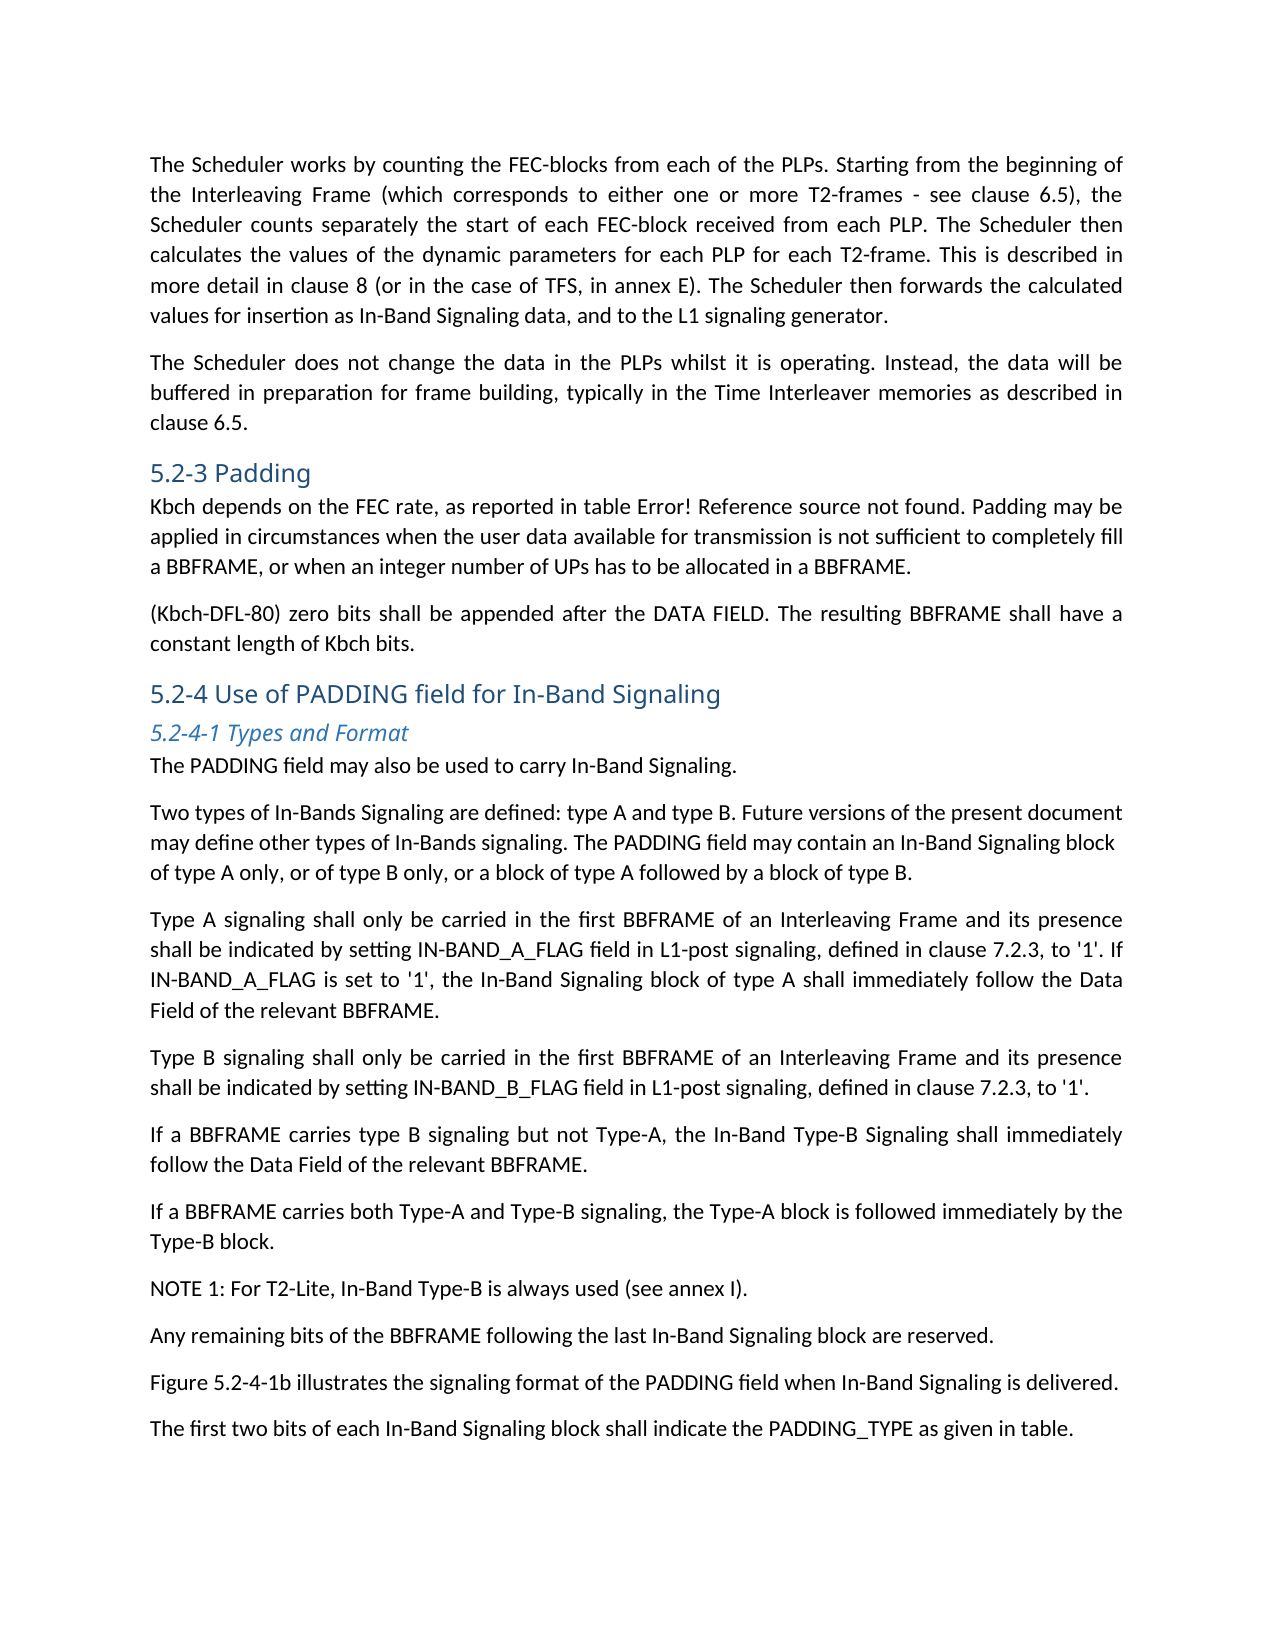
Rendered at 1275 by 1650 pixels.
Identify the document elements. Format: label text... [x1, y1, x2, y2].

text Type B signaling shall only be carried in the first BBFRAME of an Interleaving Frame and its presence shall be indicated by setting IN-BAND_B_FLAG field in L1-post signaling, defined in clause 7.2.3, to '1'. [150, 1043, 1125, 1101]
text If a BBFRAME carries type B signaling but not Type-A, the In-Band Type-B Signaling shall immediately follow the Data Field of the relevant BBFRAME. [150, 1120, 1125, 1178]
subtitle 5.2-4 Use of PADDING field for In-Band Signaling [150, 676, 1125, 710]
text Two types of In-Bands Signaling are defined: type A and type B. Future versions of the present document may define other types of In-Bands signaling. The PADDING field may contain an In-Band Signaling block of type A only, or of type B only, or a block of type A followed by a block of type B. [150, 798, 1125, 886]
text Any remaining bits of the BBFRAME following the last In-Band Signaling block are reserved. [150, 1321, 1125, 1349]
text If a BBFRAME carries both Type-A and Type-B signaling, the Type-A block is followed immediately by the Type-B block. [150, 1197, 1125, 1255]
subtitle 5.2-3 Padding [150, 455, 1125, 489]
text The Scheduler works by counting the FEC-blocks from each of the PLPs. Starting from the beginning of the Interleaving Frame (which corresponds to either one or more T2-frames - see clause 6.5), the Scheduler counts separately the start of each FEC-block received from each PLP. The Scheduler then calculates the values of the dynamic parameters for each PLP for each T2-frame. This is described in more detail in clause 8 (or in the case of TFS, in annex E). The Scheduler then forwards the calculated values for insertion as In-Band Signaling data, and to the L1 signaling generator. [150, 150, 1125, 329]
text The Scheduler does not change the data in the PLPs whilst it is operating. Instead, the data will be buffered in preparation for frame building, typically in the Time Interleaver memories as described in clause 6.5. [150, 348, 1125, 436]
text Type A signaling shall only be carried in the first BBFRAME of an Interleaving Frame and its presence shall be indicated by setting IN-BAND_A_FLAG field in L1-post signaling, defined in clause 7.2.3, to '1'. If IN-BAND_A_FLAG is set to '1', the In-Band Signaling block of type A shall immediately follow the Data Field of the relevant BBFRAME. [150, 905, 1125, 1024]
text The PADDING field may also be used to carry In-Band Signaling. [150, 751, 1125, 779]
text Figure 5.2-4-1b illustrates the signaling format of the PADDING field when In-Band Signaling is delivered. [150, 1368, 1125, 1396]
text (Kbch-DFL-80) zero bits shall be appended after the DATA FIELD. The resulting BBFRAME shall have a constant length of Kbch bits. [150, 599, 1125, 657]
text Kbch depends on the FEC rate, as reported in table Error! Reference source not found. Padding may be applied in circumstances when the user data available for transmission is not sufficient to completely fill a BBFRAME, or when an integer number of UPs has to be allocated in a BBFRAME. [150, 492, 1125, 580]
text NOTE 1: For T2-Lite, In-Band Type-B is always used (see annex I). [150, 1274, 1125, 1302]
subtitle 5.2-4-1 Types and Format [150, 717, 1125, 748]
text The first two bits of each In-Band Signaling block shall indicate the PADDING_TYPE as given in table. [150, 1414, 1125, 1443]
